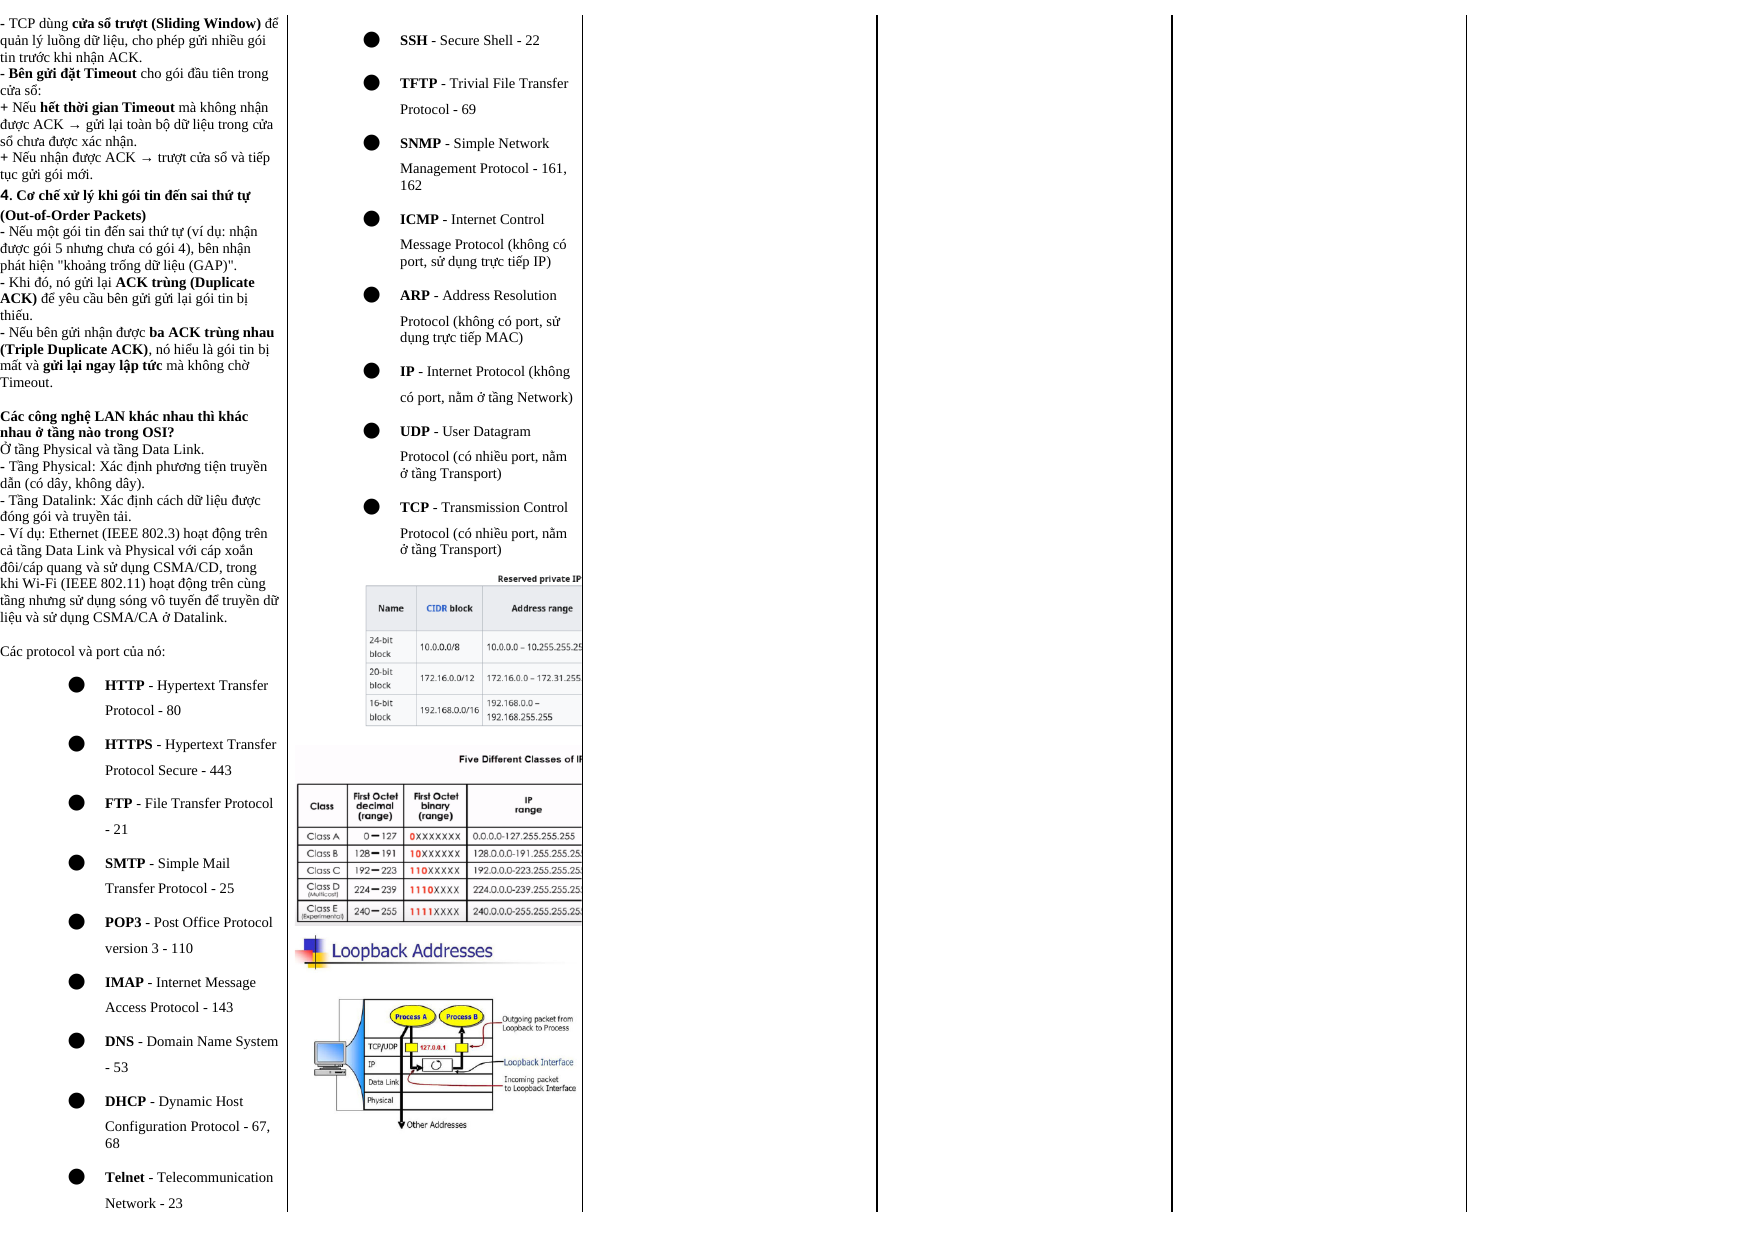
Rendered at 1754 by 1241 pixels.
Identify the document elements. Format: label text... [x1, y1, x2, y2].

text + Nếu hết thời gian Timeout mà không nhận được ACK → gửi lại toàn bộ dữ liệu trong cửa sổ chưa được xác nhận. [0, 99, 279, 149]
list HTTPS - Hypertext Transfer Protocol Secure - 443 [67, 718, 279, 778]
list DHCP - Dynamic Host Configuration Protocol - 67, 68 [67, 1075, 279, 1152]
text Các protocol và port của nó: [0, 642, 279, 659]
text Các công nghệ LAN khác nhau thì khác nhau ở tầng nào trong OSI? Ở tầng Physical và tầng Data Link. [0, 407, 279, 458]
picture [362, 574, 582, 729]
text + Nếu nhận được ACK → trượt cửa sổ và tiếp tục gửi gói mới. [0, 149, 279, 183]
list SSH - Secure Shell - 22 [362, 15, 573, 58]
text - Nếu bên gửi nhận được ba ACK trùng nhau (Triple Duplicate ACK), nó hiểu là gói tin bị mất và gửi lại ngay lập tức mà không chờ Timeout. [0, 324, 279, 391]
text - Nếu một gói tin đến sai thứ tự (ví dụ: nhận được gói 5 nhưng chưa có gói 4), bên nhận phát hiện "khoảng trống dữ liệu (GAP)". [0, 223, 279, 273]
list FTP - File Transfer Protocol - 21 [67, 778, 279, 837]
list IP - Internet Protocol (không có port, nằm ở tầng Network) [362, 346, 573, 405]
list SNMP - Simple Network Management Protocol - 161, 162 [362, 117, 573, 193]
list Telnet - Telecommunication Network - 23 [67, 1152, 279, 1211]
list IMAP - Internet Message Access Protocol - 143 [67, 956, 279, 1016]
list ARP - Address Resolution Protocol (không có port, sử dụng trực tiếp MAC) [362, 270, 573, 346]
text - Ví dụ: Ethernet (IEEE 802.3) hoạt động trên cả tầng Data Link và Physical với cáp xoắn đôi/cáp quang và sử dụng CSMA/CD, trong khi Wi-Fi (IEEE 802.11) hoạt động trên cùng tầng nhưng sử dụng sóng vô tuyến để truyền dữ liệu và sử dụng CSMA/CA ở Datalink. [0, 525, 279, 626]
text - Khi đó, nó gửi lại ACK trùng (Duplicate ACK) để yêu cầu bên gửi gửi lại gói tin bị thiếu. [0, 273, 279, 324]
list HTTP - Hypertext Transfer Protocol - 80 [67, 659, 279, 718]
list UDP - User Datagram Protocol (có nhiều port, nằm ở tầng Transport) [362, 405, 573, 482]
text - Tầng Physical: Xác định phương tiện truyền dẫn (có dây, không dây). [0, 458, 279, 491]
picture [294, 745, 582, 1146]
list DNS - Domain Name System - 53 [67, 1016, 279, 1075]
text - Bên gửi đặt Timeout cho gói đầu tiên trong cửa sổ: [0, 65, 279, 99]
text - Tầng Datalink: Xác định cách dữ liệu được đóng gói và truyền tải. [0, 491, 279, 525]
list TFTP - Trivial File Transfer Protocol - 69 [362, 58, 573, 117]
list TCP - Transmission Control Protocol (có nhiều port, nằm ở tầng Transport) [362, 482, 573, 558]
list POP3 - Post Office Protocol version 3 - 110 [67, 897, 279, 956]
list ICMP - Internet Control Message Protocol (không có port, sử dụng trực tiếp IP) [362, 193, 573, 270]
text 4️. Cơ chế xử lý khi gói tin đến sai thứ tự (Out-of-Order Packets) [0, 183, 279, 223]
list SMTP - Simple Mail Transfer Protocol - 25 [67, 837, 279, 897]
text - TCP dùng cửa sổ trượt (Sliding Window) để quản lý luồng dữ liệu, cho phép gửi nhiều gói tin trước khi nhận ACK. [0, 15, 279, 65]
